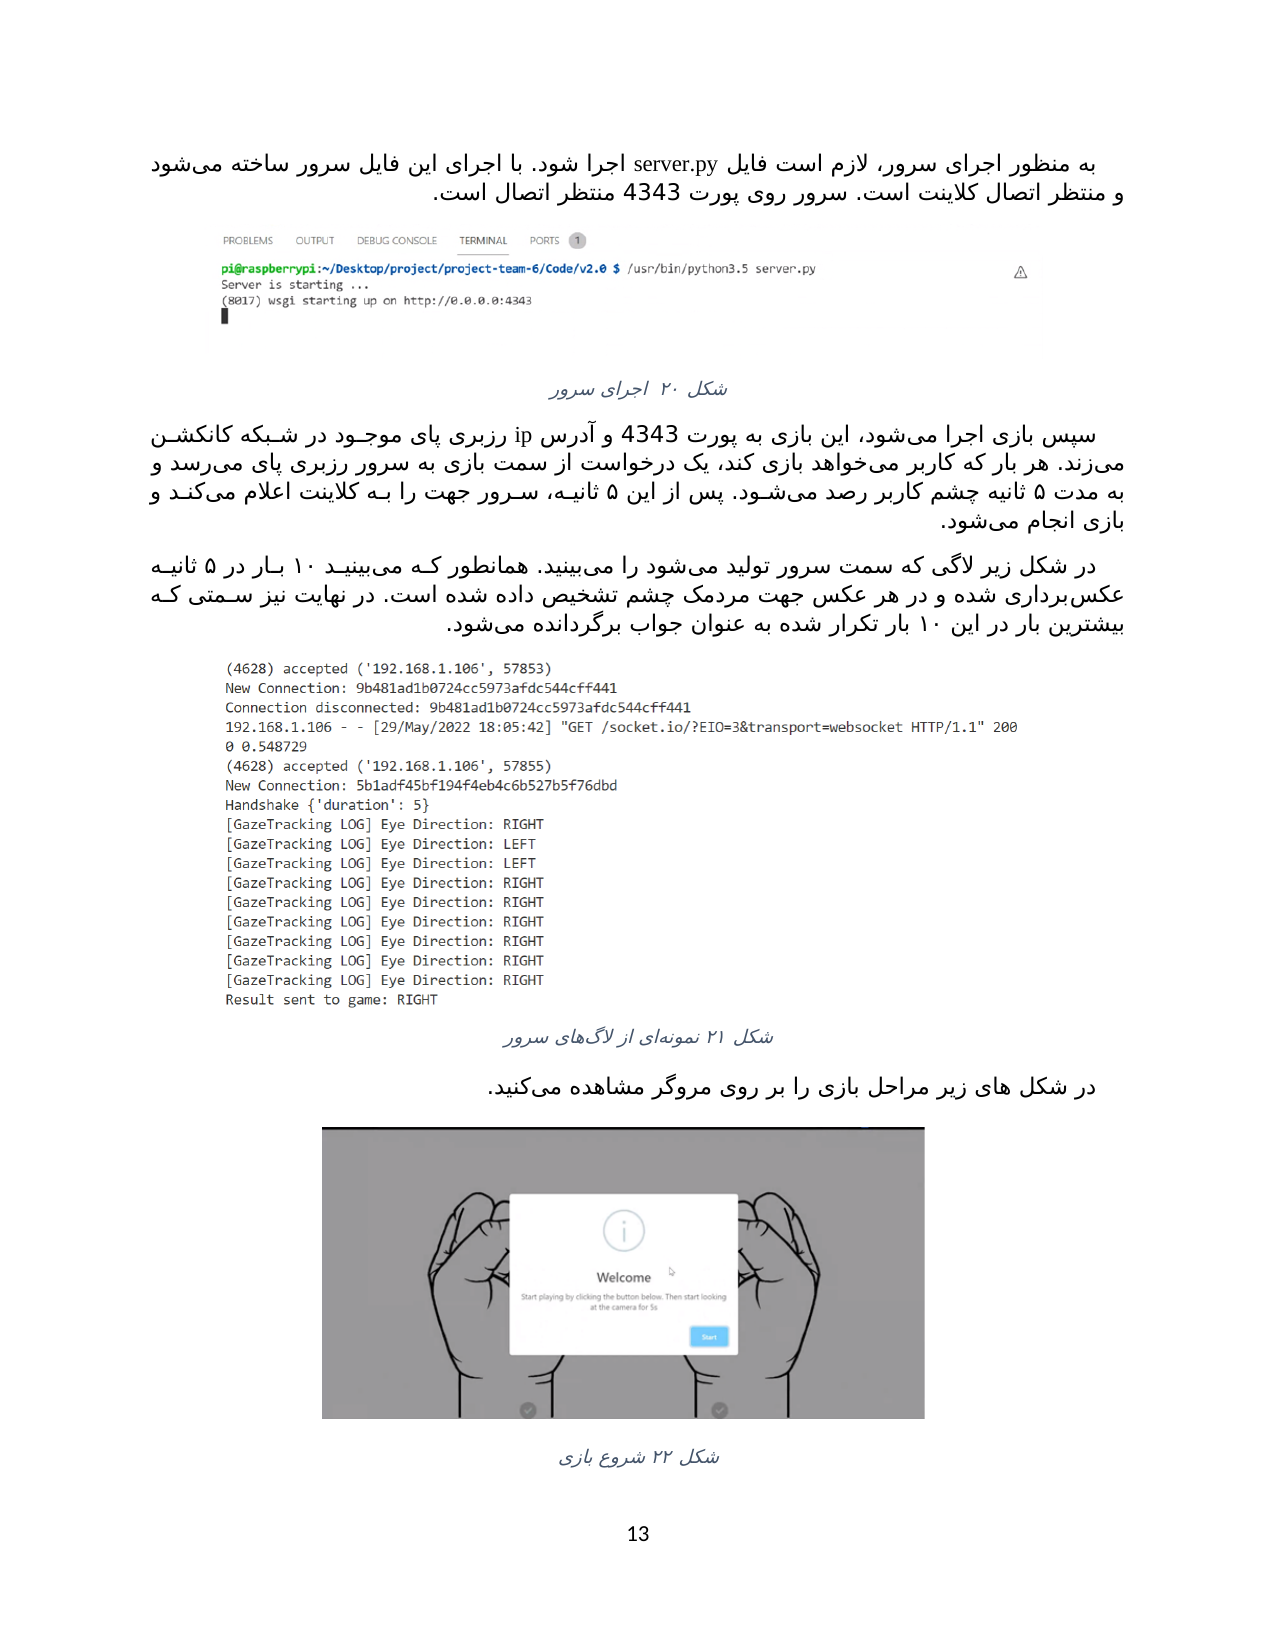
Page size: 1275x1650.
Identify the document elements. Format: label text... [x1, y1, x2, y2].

text شکل ۲۲ شروع بازی [150, 1446, 1125, 1468]
text شکل ۲۱ نمونه‌ای از لاگ‌های سرور [150, 1026, 1125, 1048]
text به منظور اجرای سرور، لازم است فایل server.py اجرا شود. با اجرای این فایل سرور ساخته می‌شود و منتظر اتصال کلاینت است. سرور روی پورت 4343 منتظر اتصال است. [150, 150, 1125, 206]
picture [322, 1127, 925, 1419]
picture [215, 655, 1032, 1008]
picture [204, 224, 1043, 359]
text در شکل های زیر مراحل بازی را بر روی مروگر مشاهده می‌کنید. [150, 1073, 1125, 1100]
text شکل ۲۰ اجرای سرور [150, 378, 1125, 400]
text در شکل زیر لاگی که سمت سرور تولید می‌شود را می‌بینید. همانطور که می‌بینید ۱۰ بار در ۵ ثانیه عکس‌برداری شده و در هر عکس جهت مردمک چشم تشخیص داده شده است. در نهایت نیز سمتی که بیشترین بار در این ۱۰ بار تکرار شده به عنوان جواب برگردانده می‌شود. [150, 552, 1125, 637]
text سپس بازی اجرا می‌شود، این بازی به پورت 4343 و آدرس ip رزبری پای موجود در شبکه کانکشن می‌زند. هر بار که کاربر می‌خواهد بازی کند، یک درخواست از سمت بازی به سرور رزبری پای می‌رسد و به مدت ۵ ثانیه چشم کاربر رصد می‌شود. پس از این ۵ ثانیه، سرور جهت را به کلاینت اعلام می‌کند و بازی انجام می‌شود. [150, 421, 1125, 534]
